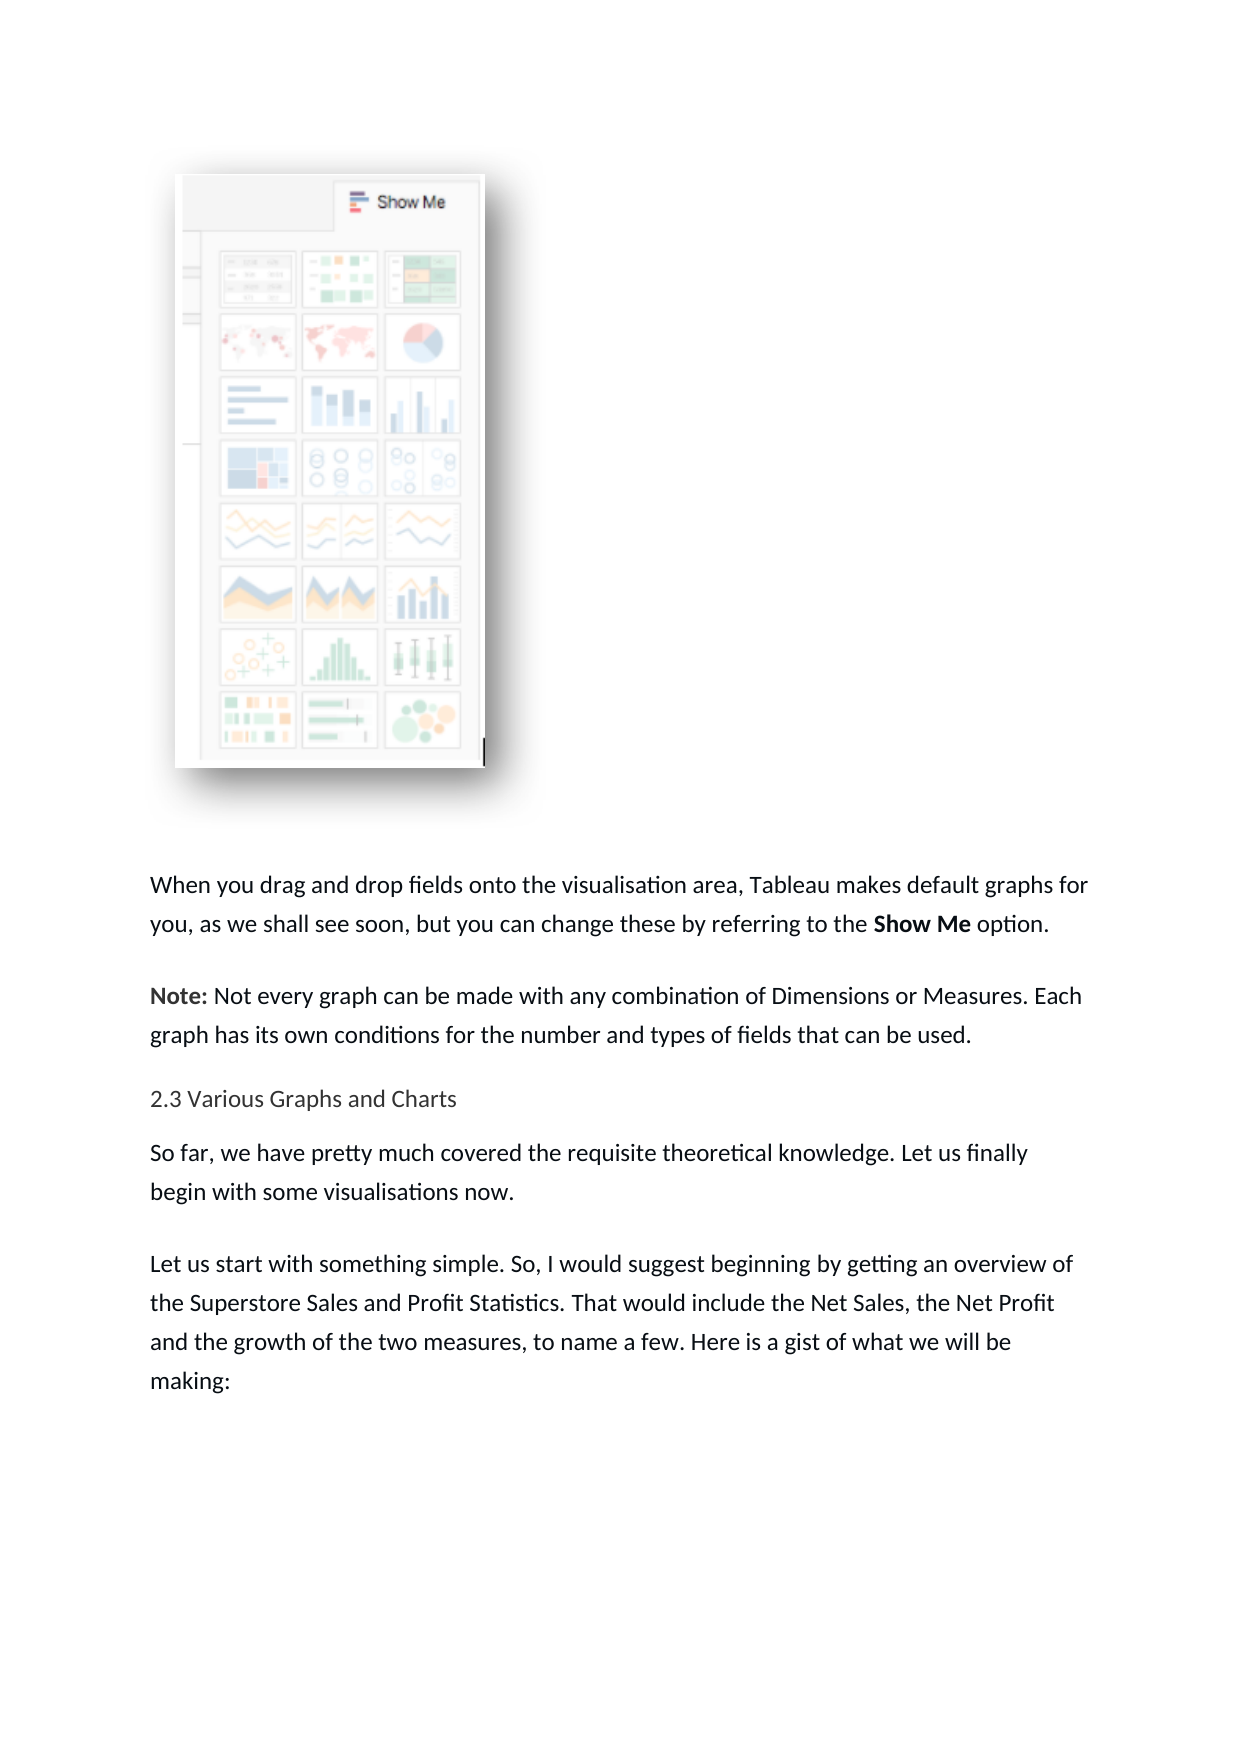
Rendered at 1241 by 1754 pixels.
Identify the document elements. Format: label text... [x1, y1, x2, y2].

text 2.3 Various Graphs and Charts [150, 1083, 1090, 1113]
text When you drag and drop fields onto the visualisation area, Tableau makes default graphs for you, as we shall see soon, but you can change these by referring to the Show Me option. [150, 861, 1090, 939]
text So far, we have pretty much covered the requisite theoretical knowledge. Let us finally begin with some visualisations now. [150, 1128, 1090, 1207]
picture [175, 174, 485, 768]
text Let us start with something simple. So, I would suggest beginning by getting an overview of the Superstore Sales and Profit Statistics. That would include the Net Sales, the Net Profit and the growth of the two measures, to name a few. Here is a gist of what we will be making: [150, 1239, 1090, 1396]
text Note: Not every graph can be made with any combination of Dimensions or Measures. Each graph has its own conditions for the number and types of fields that can be used. [150, 972, 1090, 1050]
